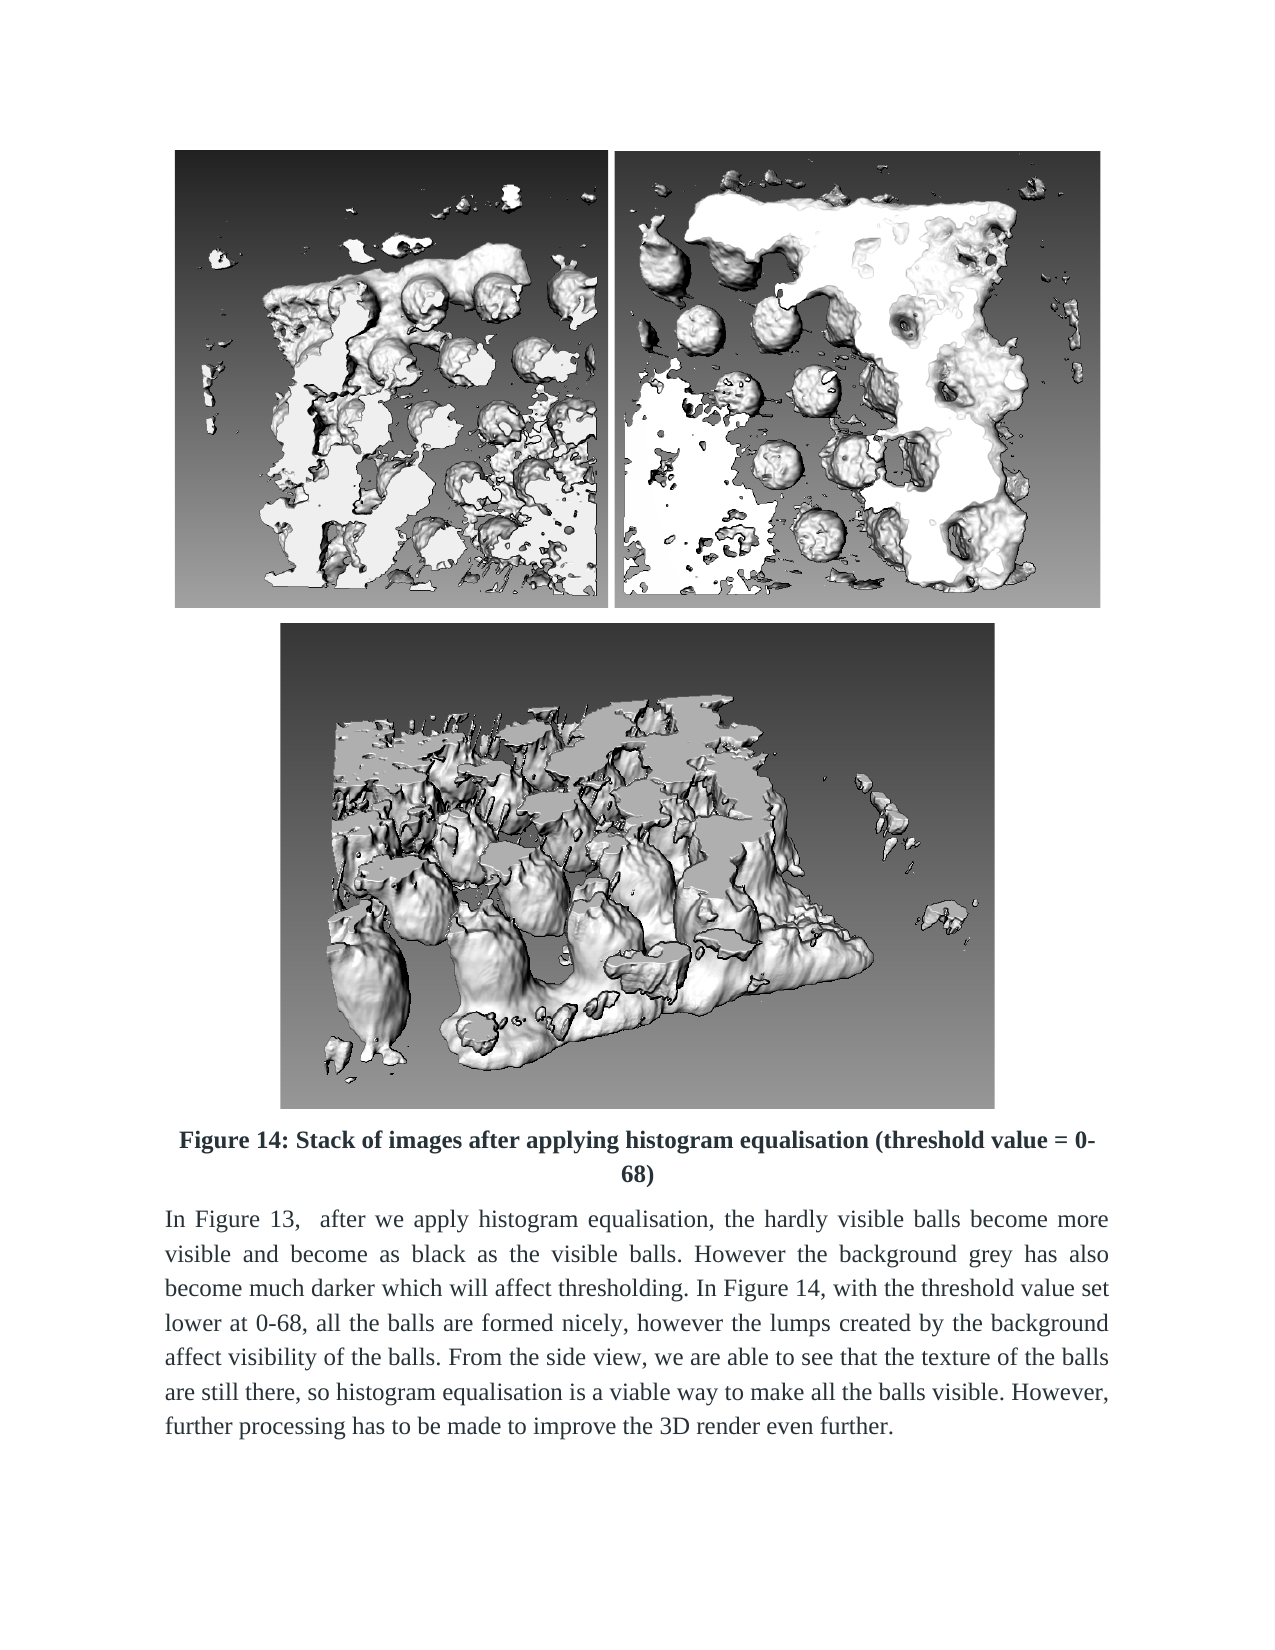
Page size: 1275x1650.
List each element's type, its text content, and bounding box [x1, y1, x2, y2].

picture [174, 150, 609, 608]
picture [614, 151, 1101, 608]
text Figure 14: Stack of images after applying histogram equalisation (threshold value = 0-68) [164, 1125, 1110, 1188]
text In Figure 13, after we apply histogram equalisation, the hardly visible balls become more visible and become as black as the visible balls. However the background grey has also become much darker which will affect thresholding. In Figure 14, with the threshold value set lower at 0-68, all the balls are formed nicely, however the lumps created by the background affect visibility of the balls. From the side view, we are able to see that the texture of the balls are still there, so histogram equalisation is a viable way to make all the balls visible. However, further processing has to be made to improve the 3D render even further. [164, 1204, 1110, 1440]
picture [280, 623, 995, 1109]
